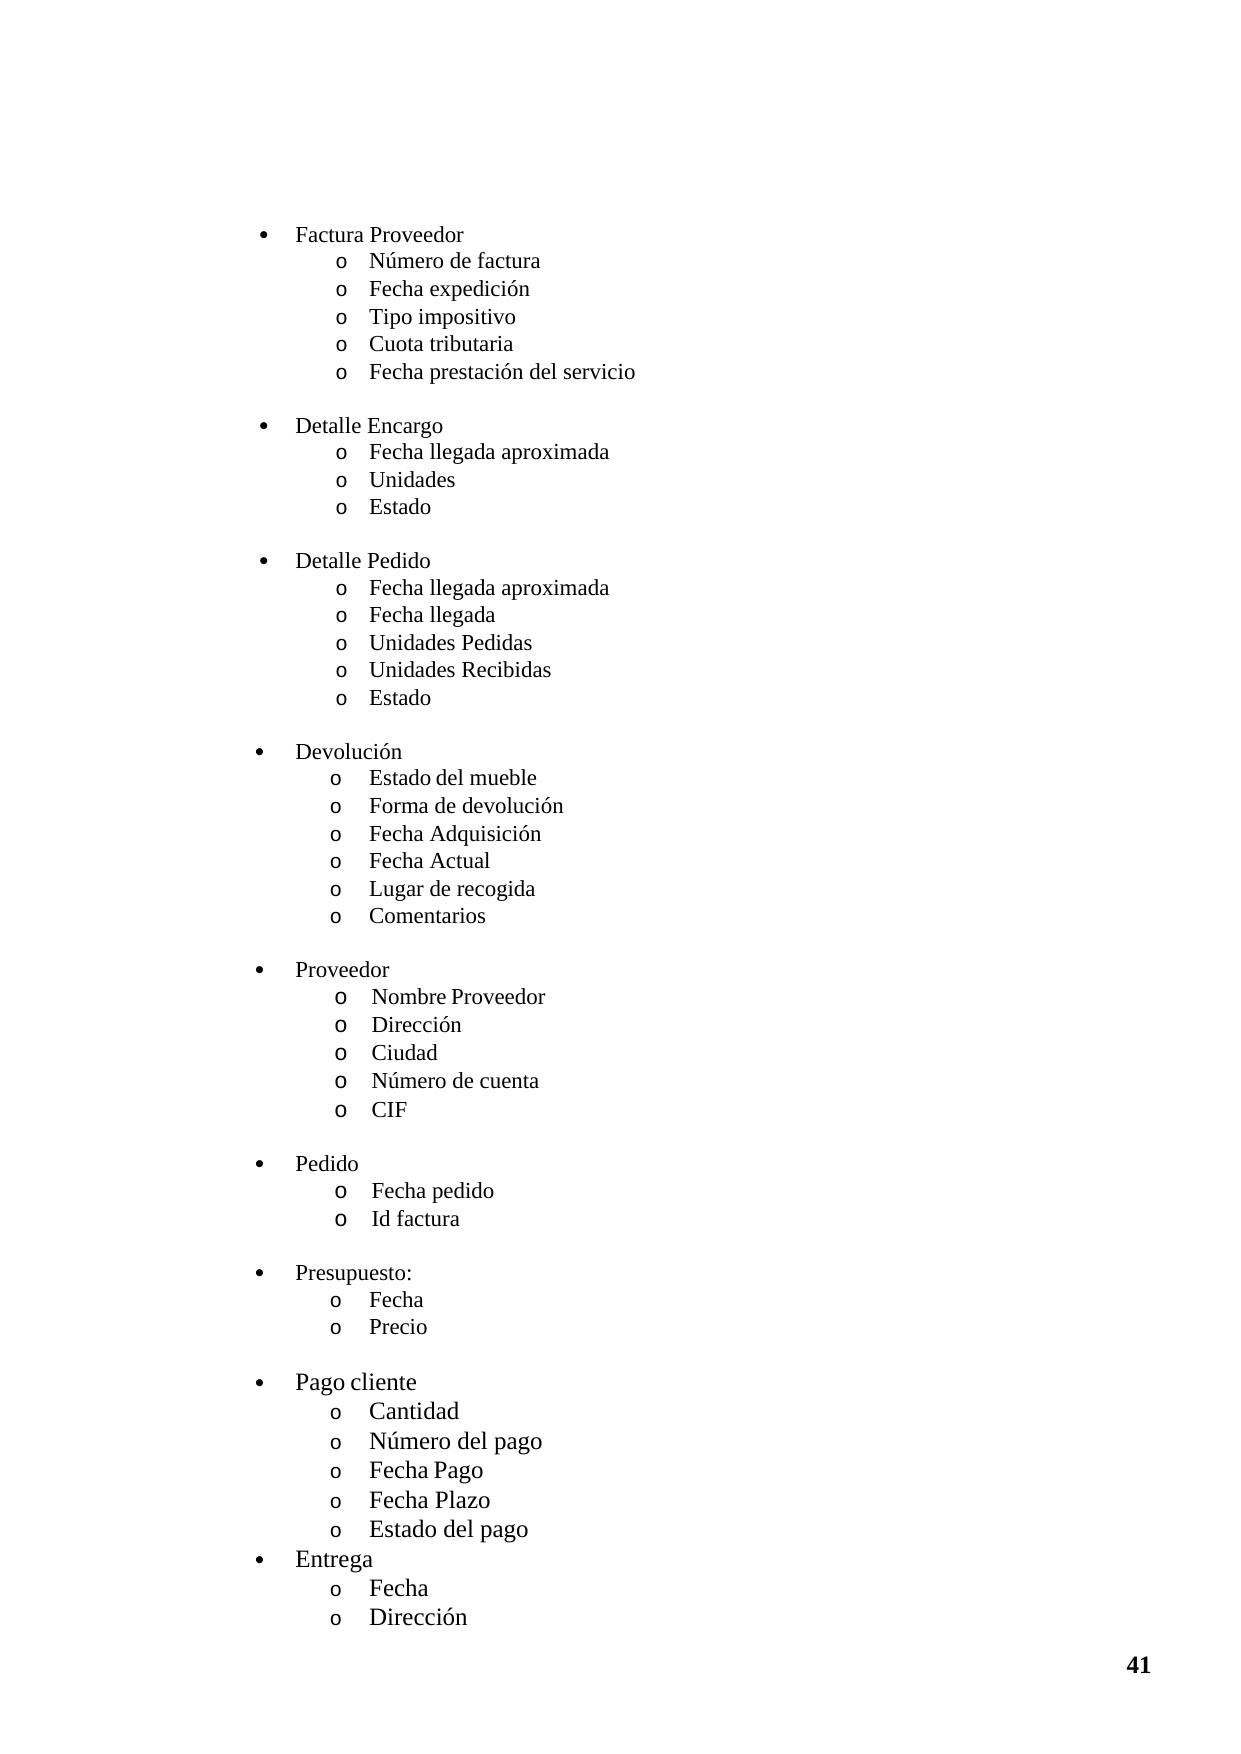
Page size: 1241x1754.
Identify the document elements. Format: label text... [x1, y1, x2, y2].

list Detalle Encargo [260, 412, 1152, 438]
list Número del pago [296, 1426, 1152, 1455]
list Pago cliente [221, 1367, 1152, 1396]
list Estado del mueble [296, 764, 1152, 792]
list Fecha [296, 1573, 1152, 1602]
list Presupuesto: [221, 1259, 1152, 1286]
list Dirección [334, 1011, 1152, 1039]
list Fecha llegada aproximada [335, 438, 1152, 466]
list Tipo impositivo [335, 303, 1152, 330]
list Comentarios [296, 902, 1152, 930]
list Precio [296, 1313, 1152, 1341]
list Estado [335, 684, 1152, 712]
list Lugar de recogida [296, 875, 1152, 902]
list Fecha llegada aproximada [335, 574, 1152, 601]
list Unidades Recibidas [335, 657, 1152, 684]
list Entrega [221, 1544, 1152, 1573]
list Id factura [334, 1205, 1152, 1233]
list CIF [334, 1096, 1152, 1124]
list Fecha Pago [296, 1455, 1152, 1485]
list Cantidad [296, 1396, 1152, 1426]
list Número de factura [335, 247, 1152, 275]
list Unidades [335, 466, 1152, 493]
list Fecha Actual [296, 847, 1152, 875]
list Fecha Plazo [296, 1485, 1152, 1514]
list Forma de devolución [296, 792, 1152, 820]
list Fecha expedición [335, 275, 1152, 303]
list Fecha prestación del servicio [335, 358, 1152, 386]
list Número de cuenta [334, 1067, 1152, 1096]
list Fecha llegada [335, 601, 1152, 629]
list Pedido [221, 1150, 1152, 1177]
list Fecha [296, 1286, 1152, 1313]
list Nombre Proveedor [334, 983, 1152, 1011]
list Fecha Adquisición [296, 820, 1152, 847]
list Proveedor [221, 956, 1152, 983]
list Devolución [221, 738, 1152, 764]
list Estado [335, 493, 1152, 521]
list Fecha pedido [334, 1177, 1152, 1205]
list Detalle Pedido [260, 547, 1152, 574]
list Unidades Pedidas [335, 629, 1152, 657]
list Ciudad [334, 1039, 1152, 1067]
list Cuota tributaria [335, 330, 1152, 358]
list Factura Proveedor [260, 221, 1152, 247]
list Estado del pago [296, 1514, 1152, 1544]
list Dirección [296, 1602, 1152, 1632]
